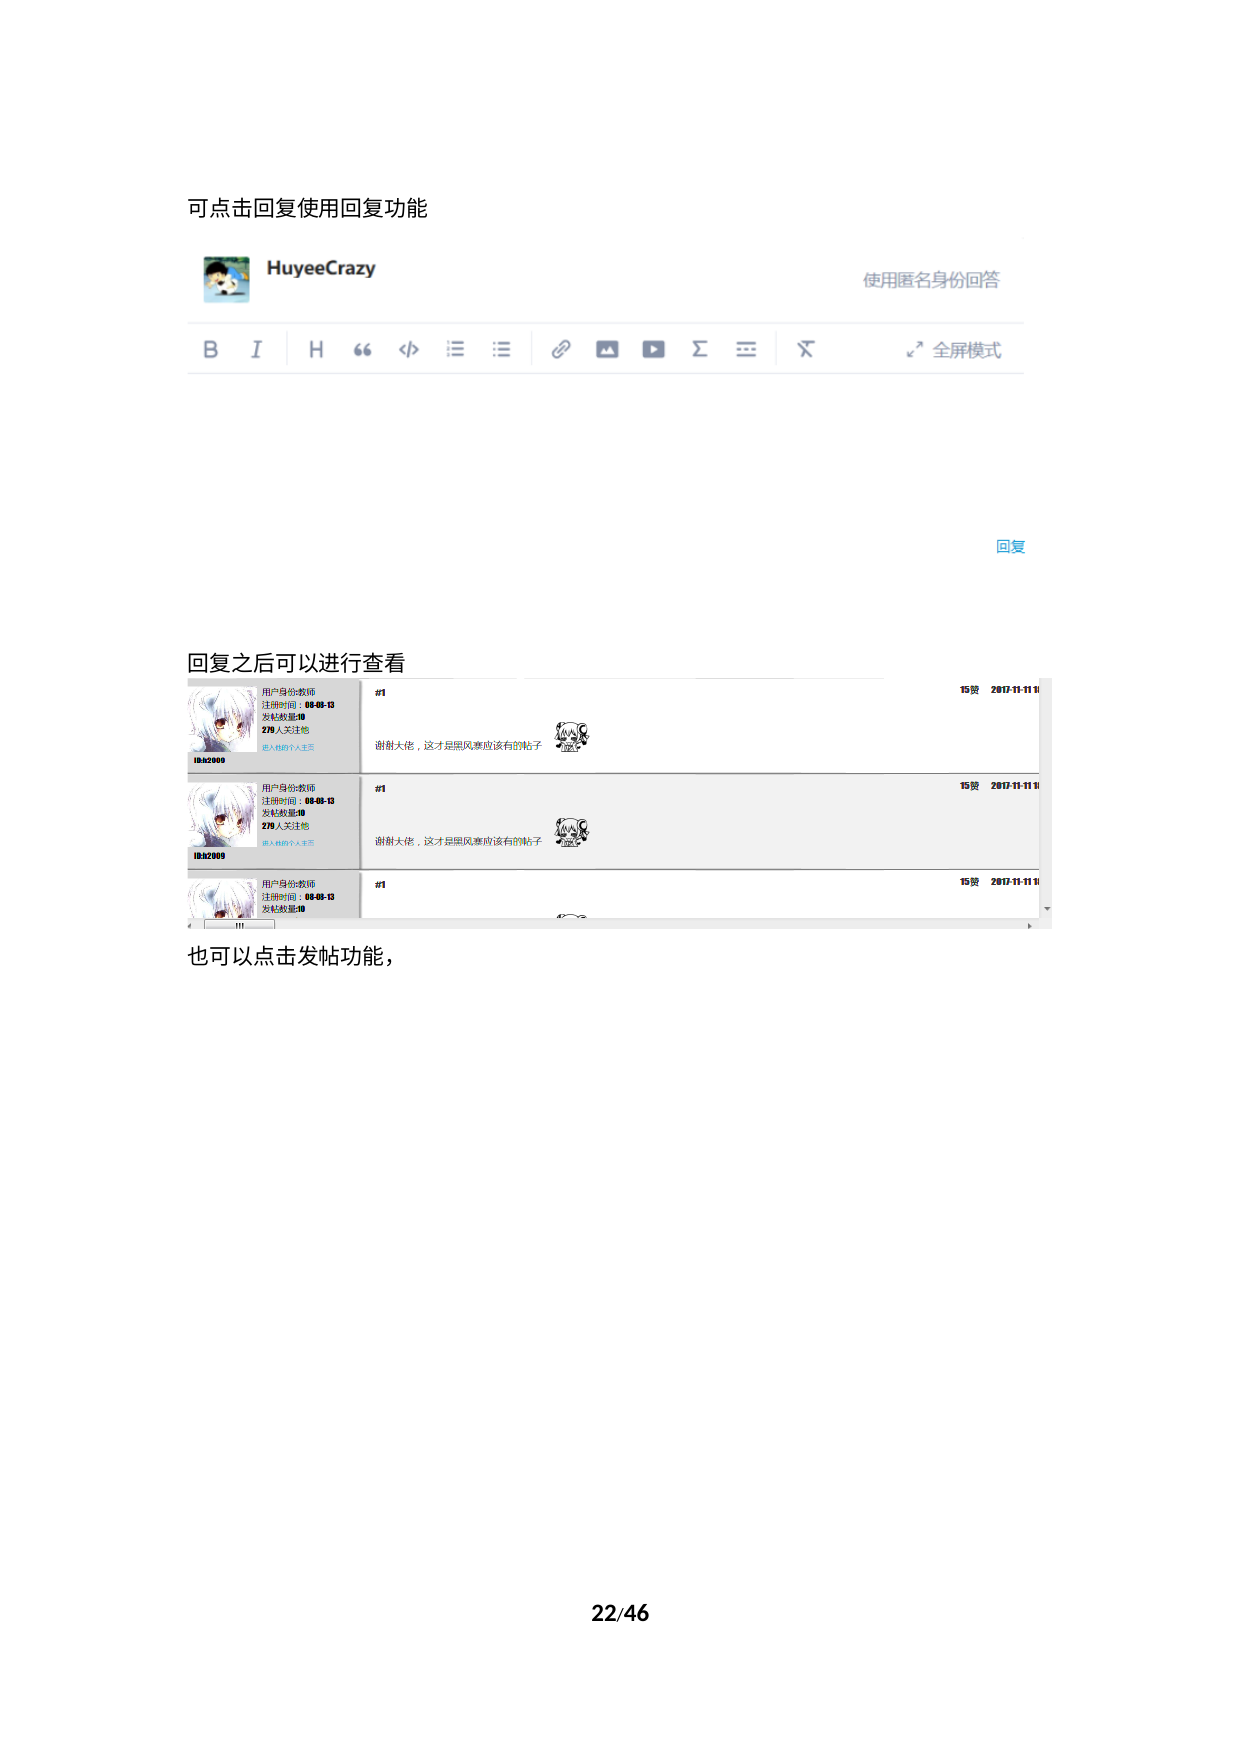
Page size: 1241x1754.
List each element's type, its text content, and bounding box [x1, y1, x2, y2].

text 回复之后可以进行查看 [187, 646, 1053, 678]
picture [187, 223, 1053, 625]
text 可点击回复使用回复功能 [187, 191, 1053, 223]
picture [187, 678, 1052, 929]
text 也可以点击发帖功能， [187, 938, 1053, 971]
